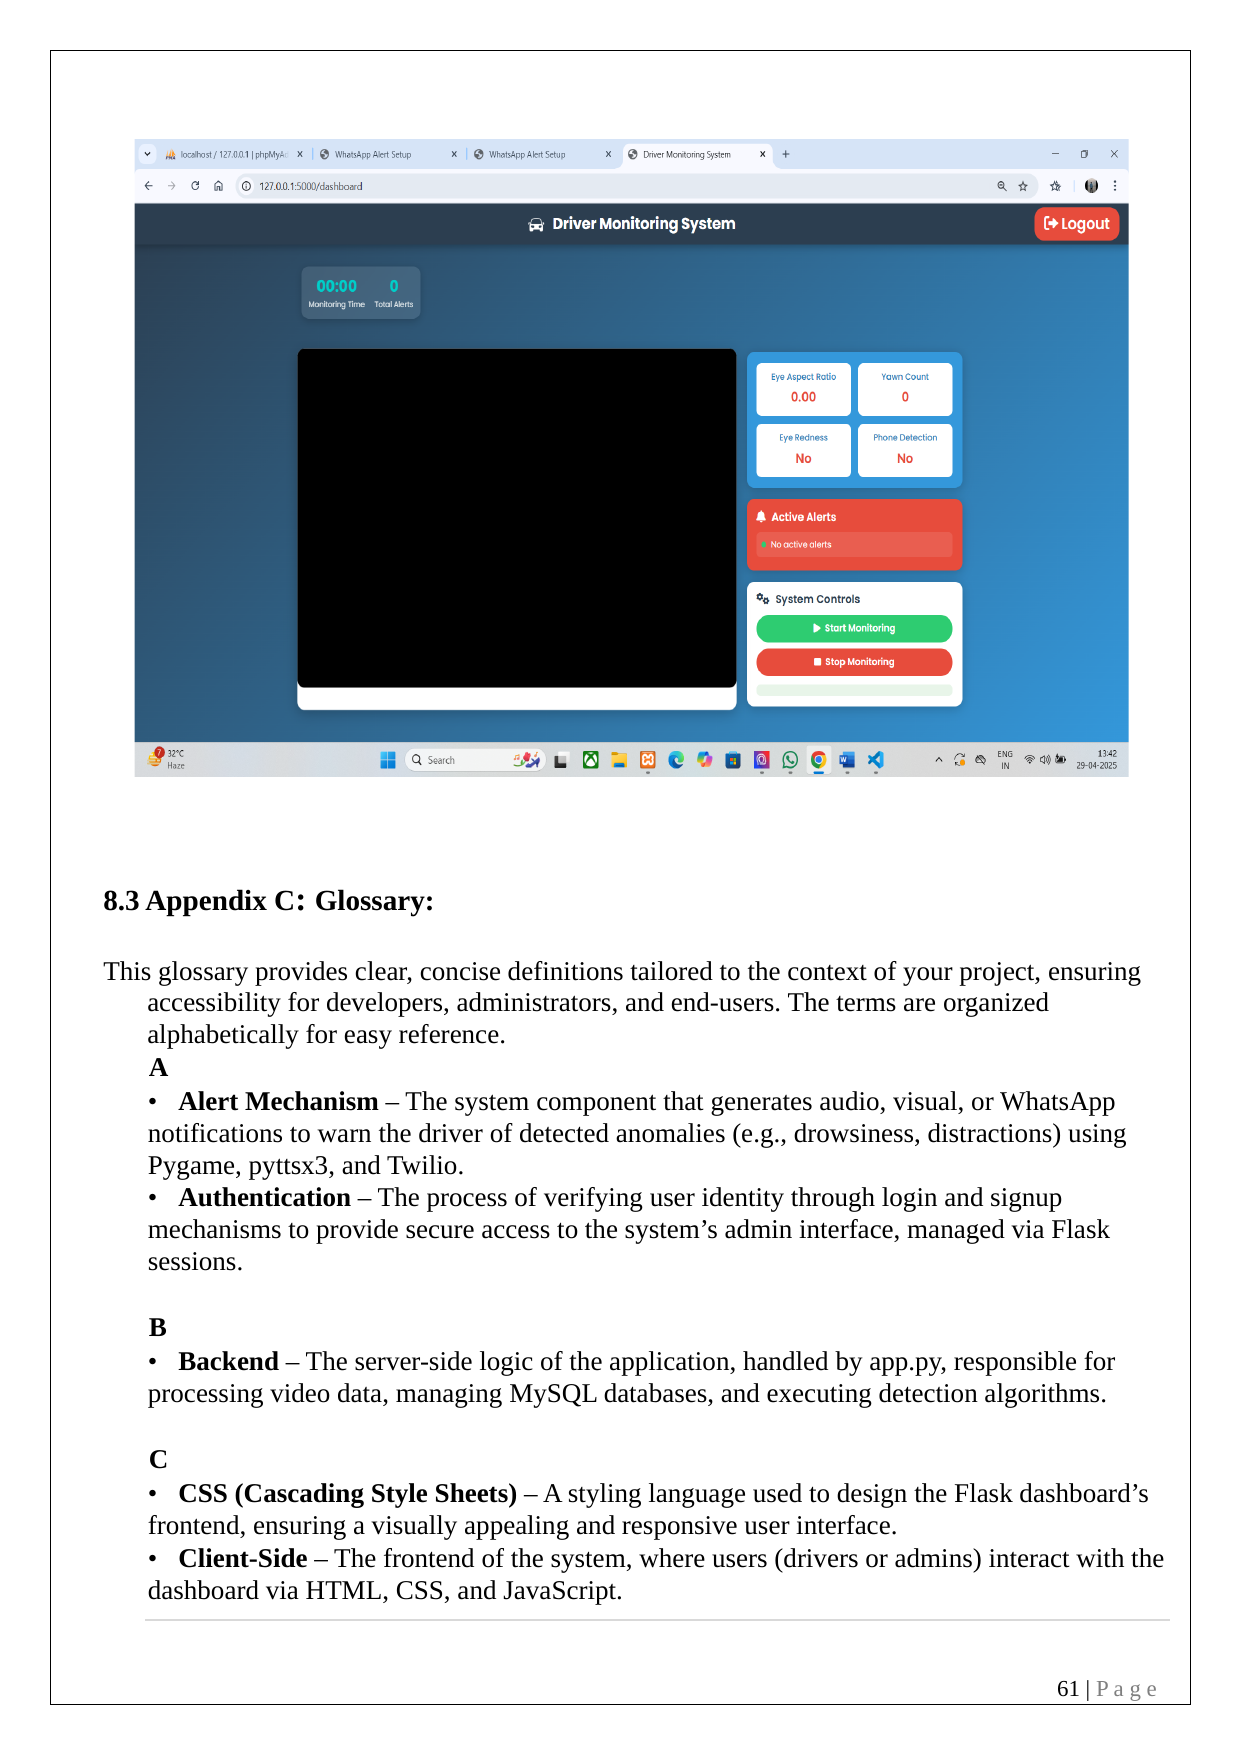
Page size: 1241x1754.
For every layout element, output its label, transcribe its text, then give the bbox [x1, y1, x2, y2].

list Client-Side – The frontend of the system, where users (drivers or admins) interact with the dashboard via HTML, CSS, and JavaScript. [148, 1542, 1166, 1605]
text A [148, 1051, 1235, 1082]
list Backend – The server-side logic of the application, handled by app.py, responsible for processing video data, managing MySQL databases, and executing detection algorithms. [148, 1345, 1166, 1408]
text B [148, 1311, 1235, 1343]
text This glossary provides clear, concise definitions tailored to the context of your project, ensuring accessibility for developers, administrators, and end-users. The terms are organized alphabetically for easy reference. [103, 954, 1166, 1050]
text 8.3 Appendix C: Glossary: [103, 880, 1235, 918]
list Authentication – The process of verifying user identity through login and signup mechanisms to provide secure access to the system’s admin interface, managed via Flask sessions. [148, 1181, 1166, 1277]
text C [148, 1443, 1235, 1474]
picture [134, 139, 1129, 777]
list Alert Mechanism – The system component that generates audio, visual, or WhatsApp notifications to warn the driver of detected anomalies (e.g., drowsiness, distractions) using Pygame, pyttsx3, and Twilio. [148, 1085, 1166, 1180]
list CSS (Cascading Style Sheets) – A styling language used to design the Flask dashboard’s frontend, ensuring a visually appealing and responsive user interface. [148, 1477, 1166, 1541]
